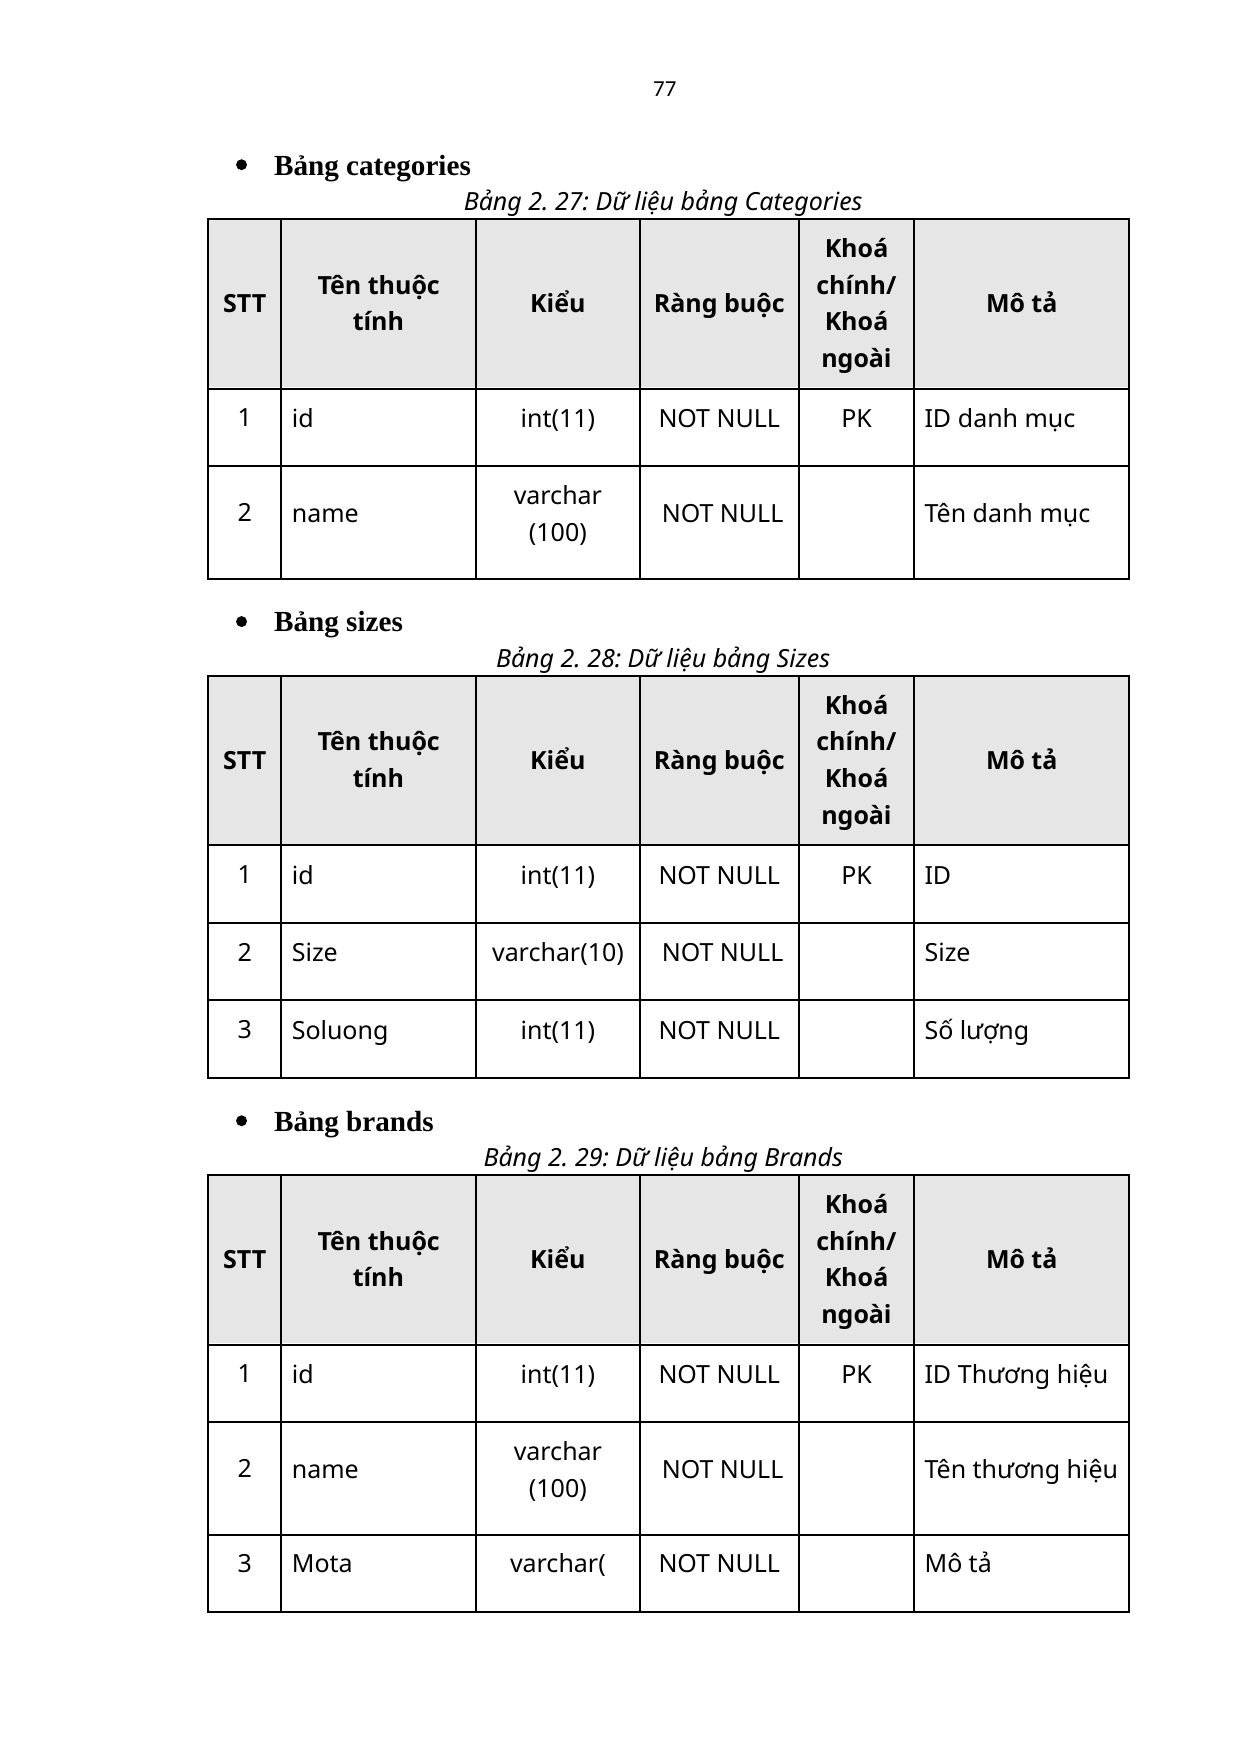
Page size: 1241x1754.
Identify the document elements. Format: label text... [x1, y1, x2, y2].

table_cell 1 [209, 390, 280, 465]
table_cell NOT NULL [641, 1423, 798, 1533]
table_cell [800, 1423, 913, 1533]
table_header Ràng buộc [641, 220, 798, 387]
table_cell id [282, 1346, 475, 1421]
table_header Tên thuộc tính [282, 677, 475, 844]
table_cell varchar(100) [477, 467, 639, 577]
table_cell NOT NULL [641, 390, 798, 465]
table_cell NOT NULL [641, 1346, 798, 1421]
table_header Kiểu [477, 677, 639, 844]
table_header STT [209, 1176, 280, 1343]
table_cell Tên thương hiệu [915, 1423, 1128, 1533]
table_cell [800, 467, 913, 577]
table_cell Size [915, 924, 1128, 999]
table_cell PK [800, 1346, 913, 1421]
table_cell 3 [209, 1536, 280, 1611]
table_cell 1 [209, 1346, 280, 1421]
table_cell int(11) [477, 1001, 639, 1077]
table_cell ID danh mục [915, 390, 1128, 465]
table_header Kiểu [477, 220, 639, 387]
table_cell [800, 1536, 913, 1611]
table_header Mô tả [915, 220, 1128, 387]
table_cell [800, 1001, 913, 1077]
table_cell name [282, 467, 475, 577]
table_cell 2 [209, 924, 280, 999]
table_cell varchar(100) [477, 1423, 639, 1533]
table_cell int(11) [477, 846, 639, 922]
table_header Ràng buộc [641, 677, 798, 844]
table_cell id [282, 390, 475, 465]
table_cell PK [800, 390, 913, 465]
table_header STT [209, 220, 280, 387]
text Bảng 2. 29: Dữ liệu bảng Brands [207, 1140, 1122, 1174]
table_cell Số lượng [915, 1001, 1128, 1077]
table_cell NOT NULL [641, 1536, 798, 1611]
table_cell NOT NULL [641, 924, 798, 999]
table_header Mô tả [915, 677, 1128, 844]
table_header Ràng buộc [641, 1176, 798, 1343]
table_header Khoá chính/Khoá ngoài [800, 220, 913, 387]
table_cell ID [915, 846, 1128, 922]
table_cell Size [282, 924, 475, 999]
table_cell Mota [282, 1536, 475, 1611]
table_header Khoá chính/Khoá ngoài [800, 677, 913, 844]
table_header STT [209, 677, 280, 844]
table_cell varchar(10) [477, 924, 639, 999]
text Bảng 2. 27: Dữ liệu bảng Categories [207, 184, 1122, 218]
table_cell int(11) [477, 1346, 639, 1421]
table_header Tên thuộc tính [282, 1176, 475, 1343]
table_cell NOT NULL [641, 846, 798, 922]
table_cell NOT NULL [641, 1001, 798, 1077]
table_cell Mô tả [915, 1536, 1128, 1611]
text Bảng 2. 28: Dữ liệu bảng Sizes [207, 641, 1122, 675]
table_cell 1 [209, 846, 280, 922]
list Bảng brands [236, 1104, 1122, 1137]
table_cell int(11) [477, 390, 639, 465]
table_cell 2 [209, 1423, 280, 1533]
table_cell PK [800, 846, 913, 922]
table_cell NOT NULL [641, 467, 798, 577]
table_cell varchar(255) [477, 1536, 639, 1611]
table_cell Tên danh mục [915, 467, 1128, 577]
list Bảng categories [236, 148, 1122, 181]
table_cell ID Thương hiệu [915, 1346, 1128, 1421]
table_cell [800, 924, 913, 999]
table_cell id [282, 846, 475, 922]
list Bảng sizes [236, 604, 1122, 638]
table_header Tên thuộc tính [282, 220, 475, 387]
table_cell 3 [209, 1001, 280, 1077]
table_header Mô tả [915, 1176, 1128, 1343]
table_header Khoá chính/Khoá ngoài [800, 1176, 913, 1343]
table_header Kiểu [477, 1176, 639, 1343]
table_cell name [282, 1423, 475, 1533]
table_cell 2 [209, 467, 280, 577]
table_cell Soluong [282, 1001, 475, 1077]
